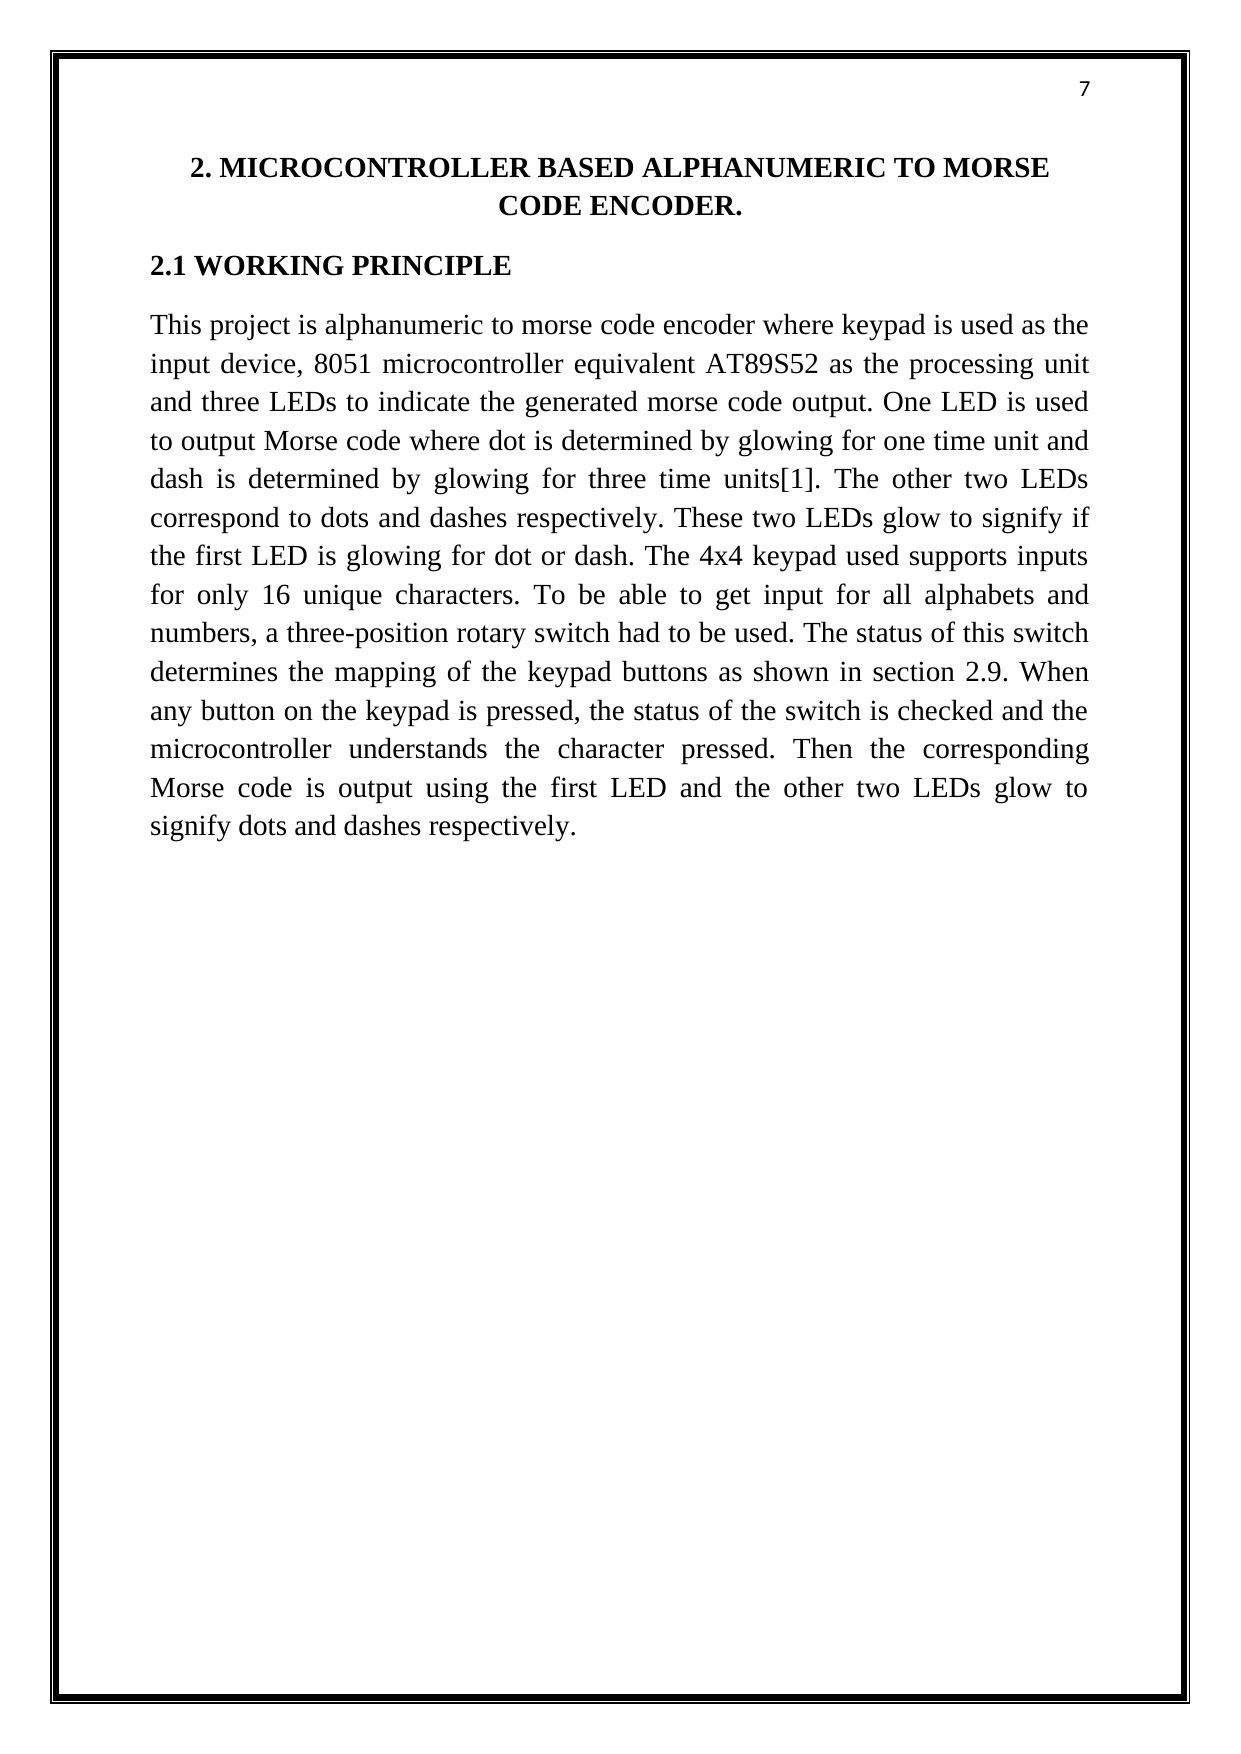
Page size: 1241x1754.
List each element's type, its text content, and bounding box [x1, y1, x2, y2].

text 2.1 WORKING PRINCIPLE [150, 248, 1090, 281]
text 2. MICROCONTROLLER BASED ALPHANUMERIC TO MORSE CODE ENCODER. [150, 150, 1090, 222]
text This project is alphanumeric to morse code encoder where keypad is used as the input device, 8051 microcontroller equivalent AT89S52 as the processing unit and three LEDs to indicate the generated morse code output. One LED is used to output Morse code where dot is determined by glowing for one time unit and dash is determined by glowing for three time units[1]. The other two LEDs correspond to dots and dashes respectively. These two LEDs glow to signify if the first LED is glowing for dot or dash. The 4x4 keypad used supports inputs for only 16 unique characters. To be able to get input for all alphabets and numbers, a three-position rotary switch had to be used. The status of this switch determines the mapping of the keypad buttons as shown in section 2.9. When any button on the keypad is pressed, the status of the switch is checked and the microcontroller understands the character pressed. Then the corresponding Morse code is output using the first LED and the other two LEDs glow to signify dots and dashes respectively. [150, 307, 1090, 842]
